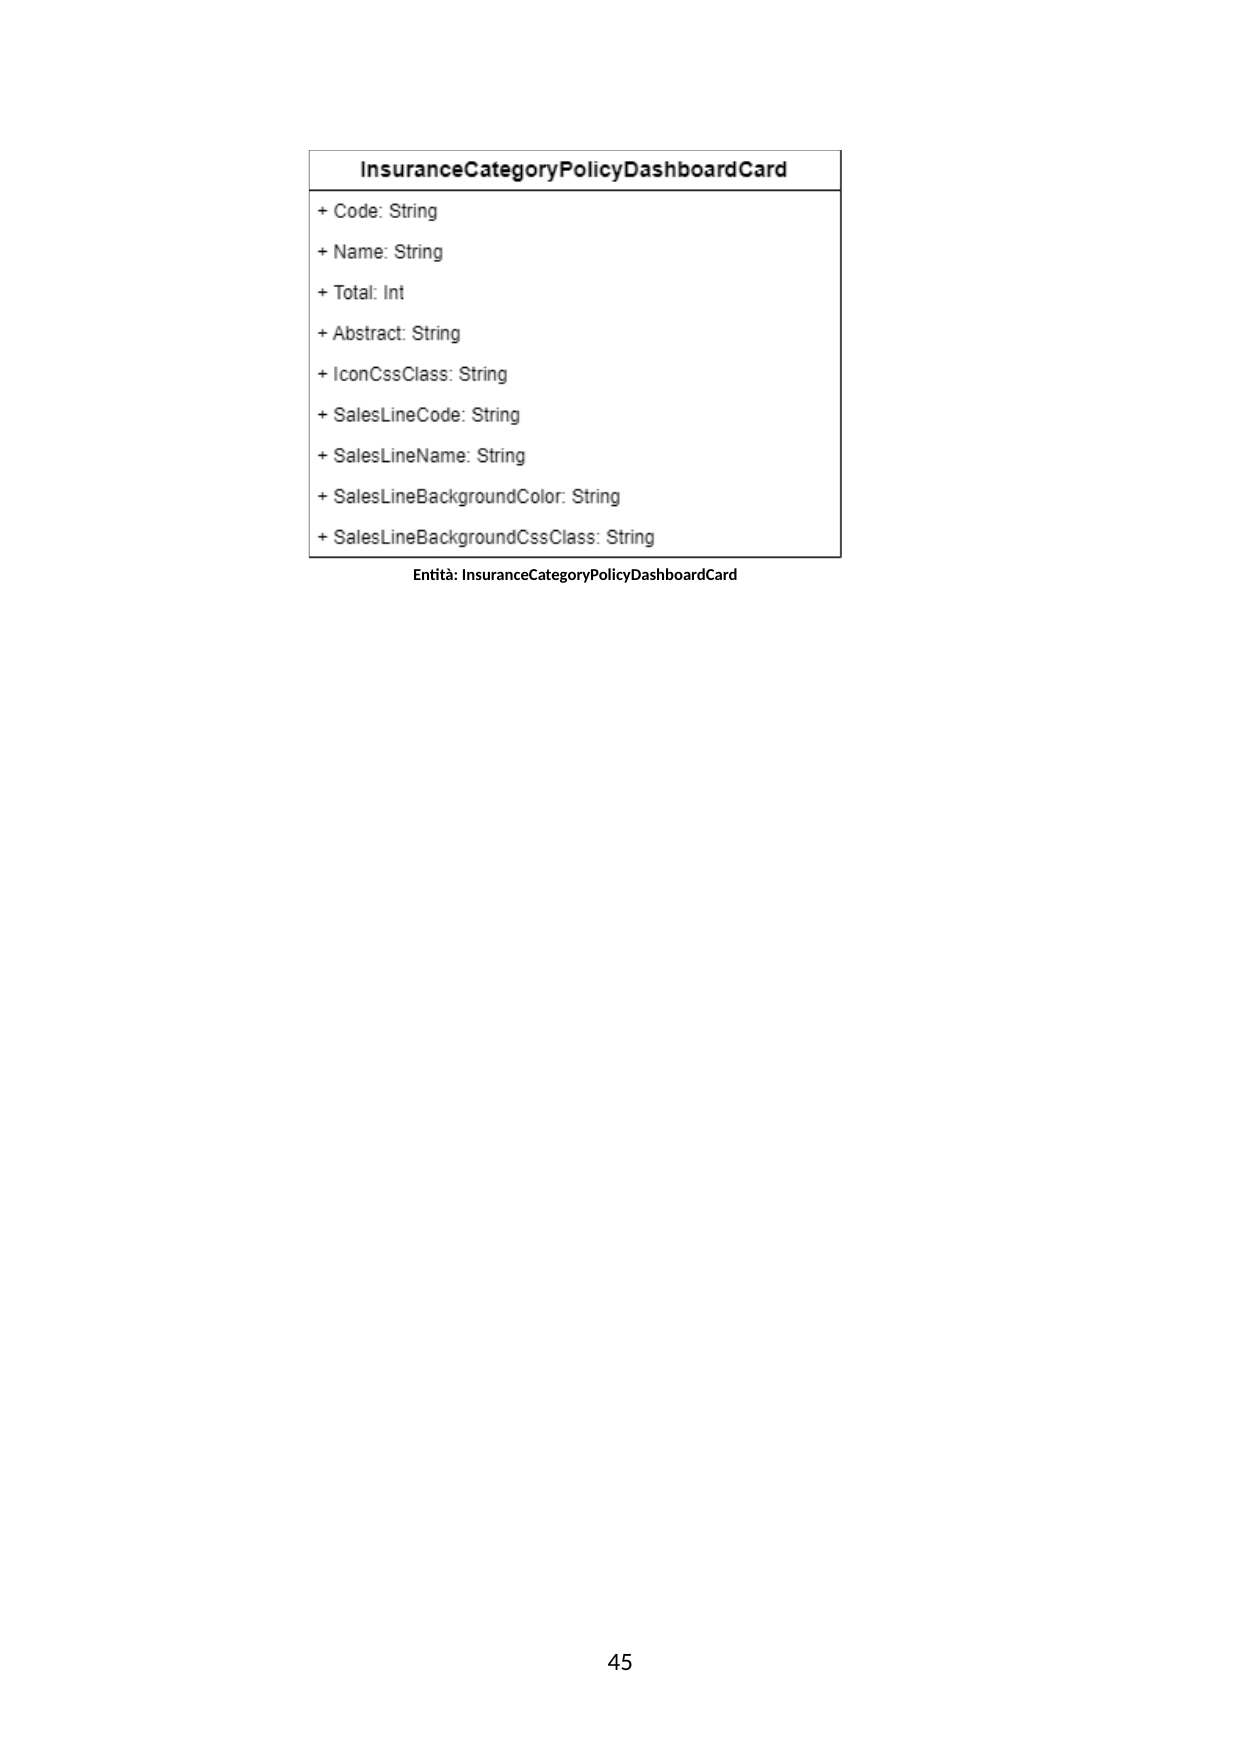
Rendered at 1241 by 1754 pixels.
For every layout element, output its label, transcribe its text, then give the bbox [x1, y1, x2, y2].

picture [308, 150, 842, 563]
